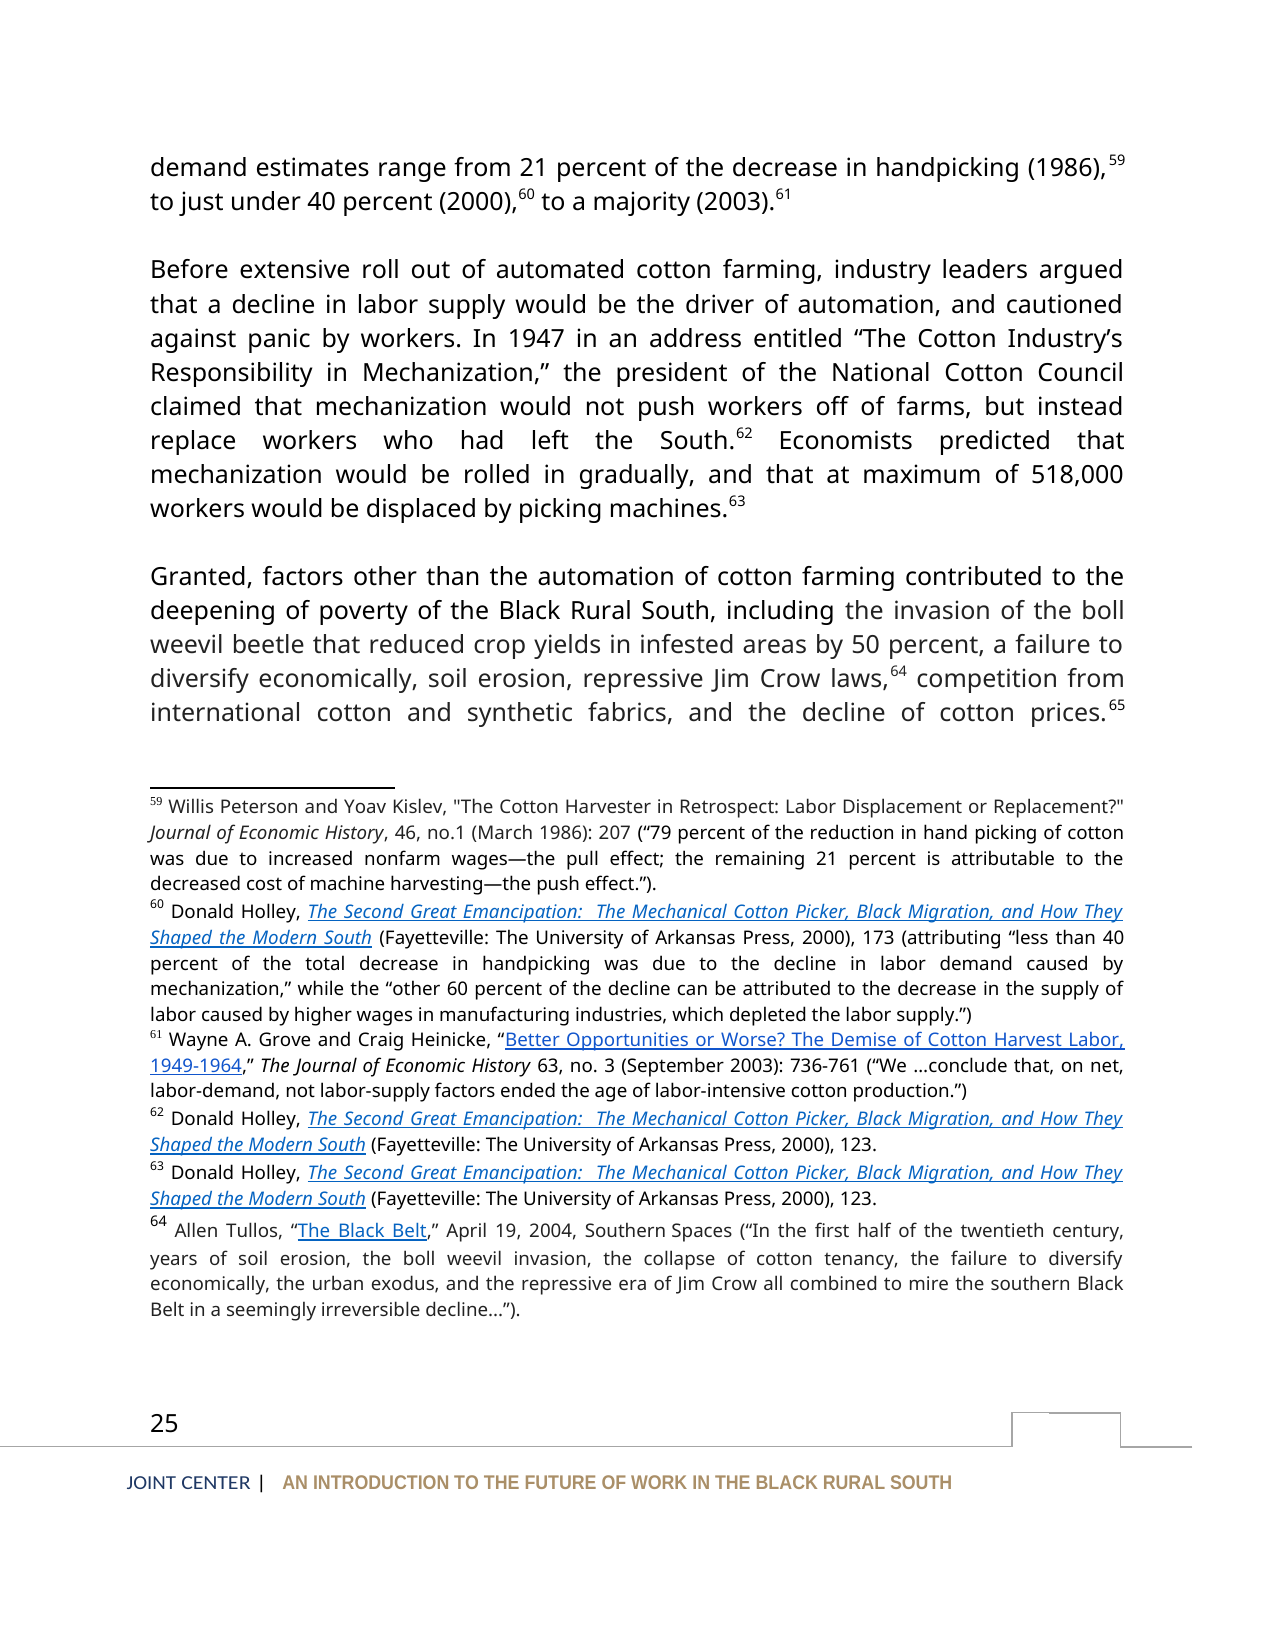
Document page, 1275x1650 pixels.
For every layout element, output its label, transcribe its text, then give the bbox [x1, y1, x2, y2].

text Granted, factors other than the automation of cotton farming contributed to the deepening of poverty of the Black Rural South, including the invasion of the boll weevil beetle that reduced crop yields in infested areas by 50 percent, a failure to diversify economically, soil erosion, repressive Jim Crow laws, competition from international cotton and synthetic fabrics, and the decline of cotton prices. However, the automation of cotton—combined with higher-paying manufacturing opportunities outside of the South—were key factors. [150, 559, 1125, 729]
text Experts differ on which technological driver was more significant in reducing the hand picking of cotton—the lower cost of machine harvesting that displaced farm workers (decline in labor demand), or increased wages in manufacturing that drew farm workers away from the South (decline in labor supply). Decline in labor demand estimates range from 21 percent of the decrease in handpicking (1986), to just under 40 percent (2000), to a majority (2003). [150, 150, 1125, 218]
text Before extensive roll out of automated cotton farming, industry leaders argued that a decline in labor supply would be the driver of automation, and cautioned against panic by workers. In 1947 in an address entitled “The Cotton Industry’s Responsibility in Mechanization,” the president of the National Cotton Council claimed that mechanization would not push workers off of farms, but instead replace workers who had left the South. Economists predicted that mechanization would be rolled in gradually, and that at maximum of 518,000 workers would be displaced by picking machines. [150, 252, 1125, 525]
